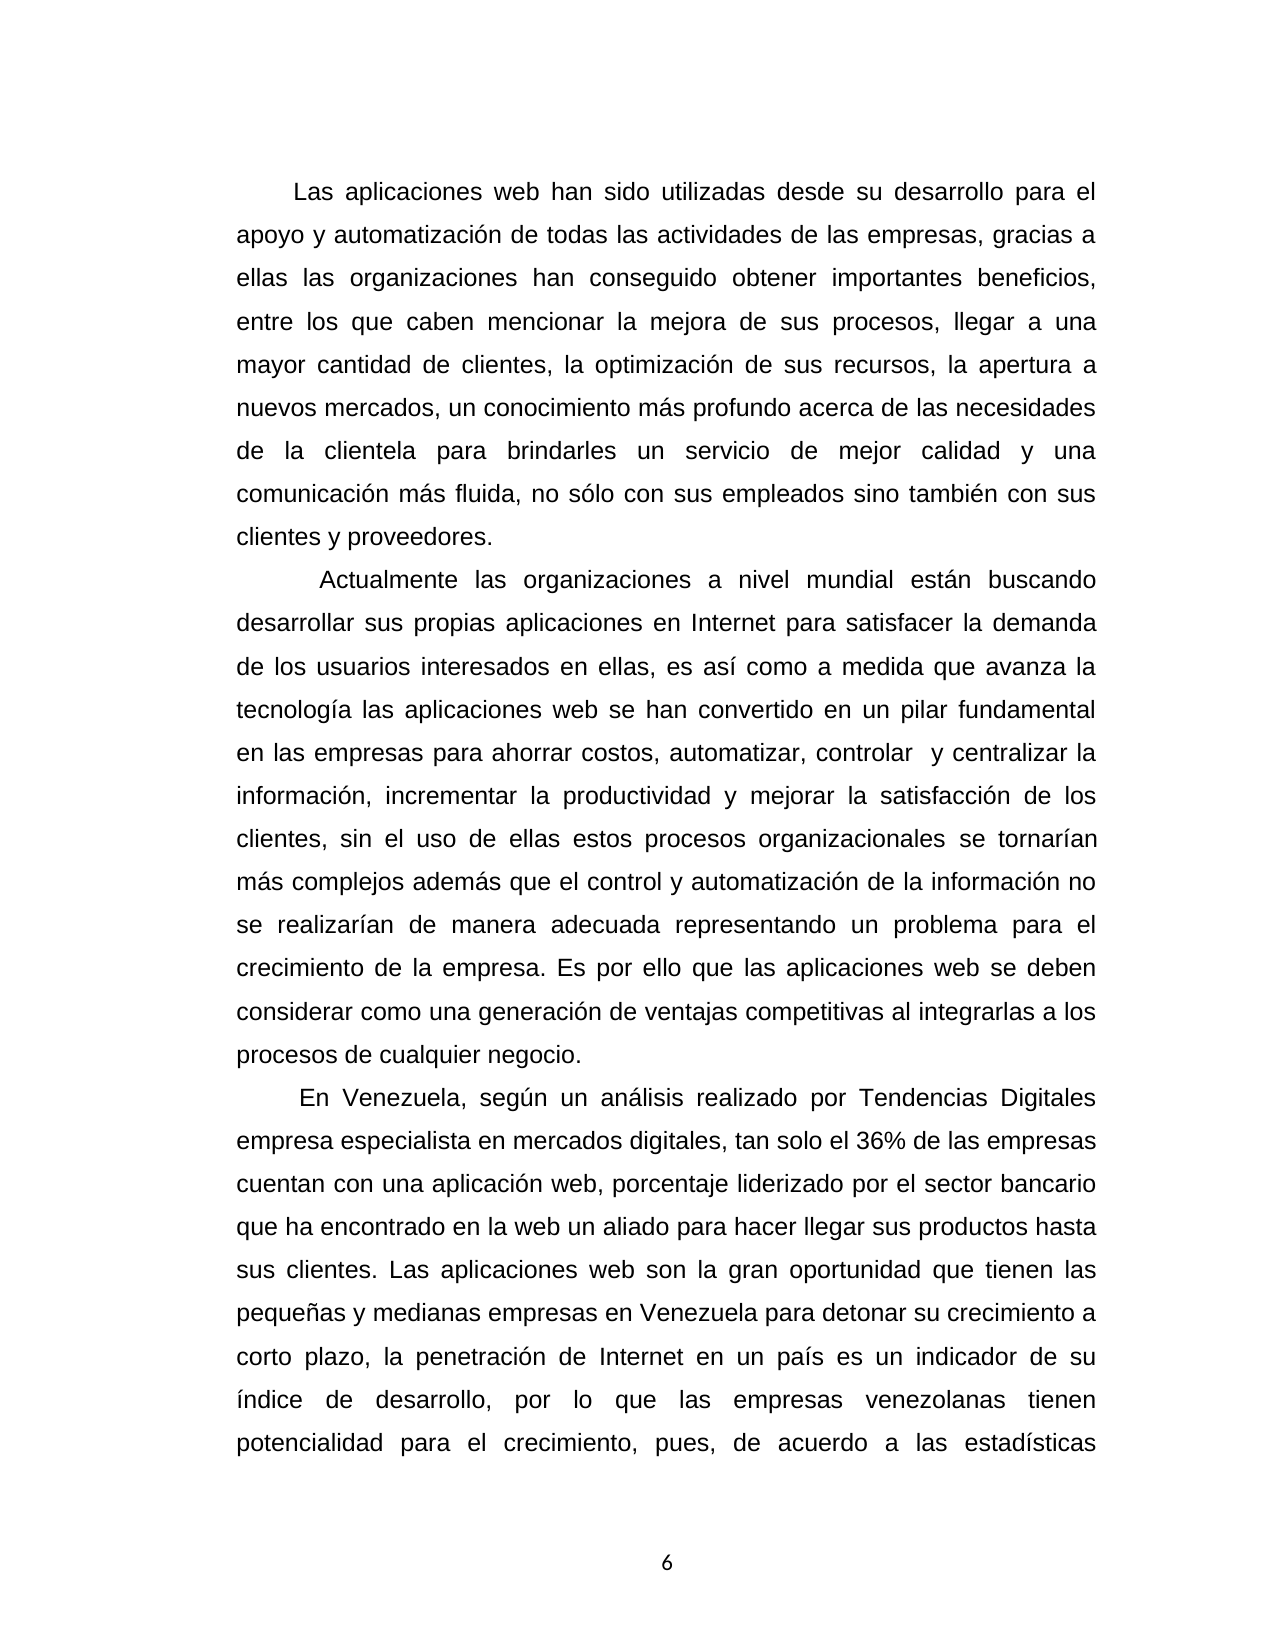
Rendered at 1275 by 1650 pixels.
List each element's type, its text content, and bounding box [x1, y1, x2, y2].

text Las aplicaciones web han sido utilizadas desde su desarrollo para el apoyo y automatización de todas las actividades de las empresas, gracias a ellas las organizaciones han conseguido obtener importantes beneficios, entre los que caben mencionar la mejora de sus procesos, llegar a una mayor cantidad de clientes, la optimización de sus recursos, la apertura a nuevos mercados, un conocimiento más profundo acerca de las necesidades de la clientela para brindarles un servicio de mejor calidad y una comunicación más fluida, no sólo con sus empleados sino también con sus clientes y proveedores. [236, 177, 1098, 551]
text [236, 1083, 1098, 1457]
text Actualmente las organizaciones a nivel mundial están buscando desarrollar sus propias aplicaciones en Internet para satisfacer la demanda de los usuarios interesados en ellas, es así como a medida que avanza la tecnología las aplicaciones web se han convertido en un pilar fundamental en las empresas para ahorrar costos, automatizar, controlar y centralizar la información, incrementar la productividad y mejorar la satisfacción de los clientes, sin el uso de ellas estos procesos organizacionales se tornarían más complejos además que el control y automatización de la información no se realizarían de manera adecuada representando un problema para el crecimiento de la empresa. Es por ello que las aplicaciones web se deben considerar como una generación de ventajas competitivas al integrarlas a los procesos de cualquier negocio. [236, 565, 1098, 1068]
